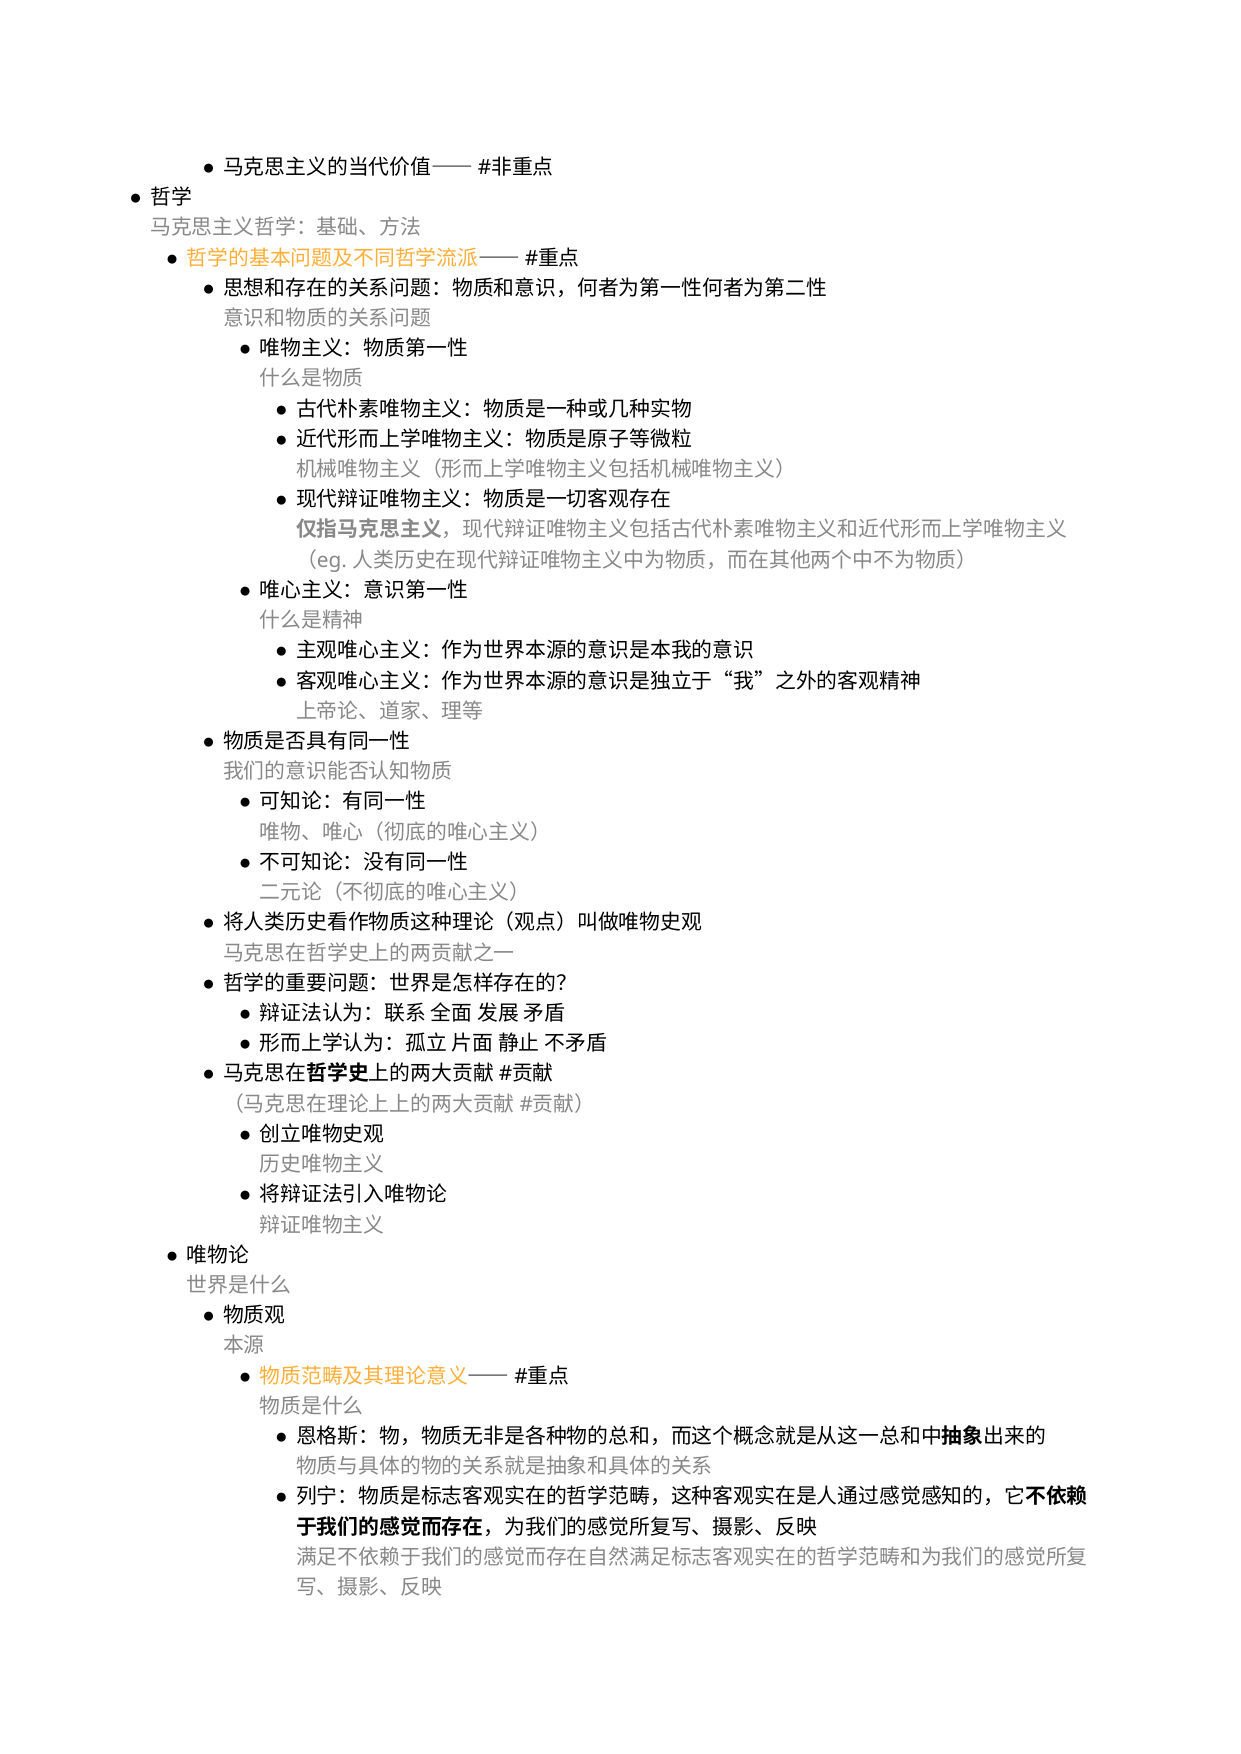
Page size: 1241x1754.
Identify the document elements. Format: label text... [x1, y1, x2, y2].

list 唯心主义：意识第一性 [238, 573, 1090, 603]
text 马克思主义哲学：基础、方法 [150, 211, 1090, 241]
list 古代朴素唯物主义：物质是一种或几种实物 [275, 392, 1090, 422]
list 物质是否具有同一性 [202, 724, 1090, 754]
list 思想和存在的关系问题：物质和意识，何者为第一性何者为第二性 [202, 271, 1090, 301]
list 物质观 [202, 1298, 1090, 1329]
text 机械唯物主义（形而上学唯物主义包括机械唯物主义） [296, 452, 1090, 482]
text 历史唯物主义 [259, 1147, 1090, 1178]
text 马克思在哲学史上的两贡献之一 [223, 936, 1090, 966]
list 唯物论 [166, 1238, 1090, 1268]
text 物质与具体的物的关系就是抽象和具体的关系 [296, 1449, 1090, 1480]
text 仅指马克思主义，现代辩证唯物主义包括古代朴素唯物主义和近代形而上学唯物主义（eg. 人类历史在现代辩证唯物主义中为物质，而在其他两个中不为物质） [296, 513, 1090, 573]
text 物质是什么 [259, 1389, 1090, 1419]
text 本源 [223, 1329, 1090, 1359]
text 上帝论、道家、理等 [296, 694, 1090, 724]
list 创立唯物史观 [238, 1117, 1090, 1147]
list 近代形而上学唯物主义：物质是原子等微粒 [275, 422, 1090, 452]
list 马克思在哲学史上的两大贡献 #贡献 [202, 1057, 1090, 1087]
text 唯物、唯心（彻底的唯心主义） [259, 815, 1090, 845]
list 哲学的重要问题：世界是怎样存在的？ [202, 966, 1090, 996]
list 恩格斯：物，物质无非是各种物的总和，而这个概念就是从这一总和中抽象出来的 [275, 1419, 1090, 1449]
list 将辩证法引入唯物论 [238, 1178, 1090, 1208]
text 满足不依赖于我们的感觉而存在自然满足标志客观实在的哲学范畴和为我们的感觉所复写、摄影、反映 [296, 1540, 1090, 1601]
text 世界是什么 [186, 1268, 1090, 1298]
list 主观唯心主义：作为世界本源的意识是本我的意识 [275, 634, 1090, 664]
text 辩证唯物主义 [259, 1208, 1090, 1238]
list 辩证法认为：联系 全面 发展 矛盾 [238, 996, 1090, 1026]
text 二元论（不彻底的唯心主义） [259, 875, 1090, 906]
text 什么是物质 [259, 362, 1090, 392]
list 列宁：物质是标志客观实在的哲学范畴，这种客观实在是人通过感觉感知的，它不依赖于我们的感觉而存在，为我们的感觉所复写、摄影、反映 [275, 1480, 1090, 1540]
list 物质范畴及其理论意义—— #重点 [238, 1359, 1090, 1389]
list 唯物主义：物质第一性 [238, 331, 1090, 362]
text 我们的意识能否认知物质 [223, 754, 1090, 785]
list 客观唯心主义：作为世界本源的意识是独立于“我”之外的客观精神 [275, 664, 1090, 694]
text （马克思在理论上上的两大贡献 #贡献） [223, 1087, 1090, 1117]
list 哲学 [129, 180, 1090, 211]
text 什么是精神 [259, 603, 1090, 634]
text 意识和物质的关系问题 [223, 301, 1090, 331]
list 马克思主义的当代价值—— #非重点 [202, 150, 1090, 180]
list 将人类历史看作物质这种理论（观点）叫做唯物史观 [202, 906, 1090, 936]
list 形而上学认为：孤立 片面 静止 不矛盾 [238, 1026, 1090, 1057]
list 哲学的基本问题及不同哲学流派—— #重点 [166, 241, 1090, 271]
list 可知论：有同一性 [238, 785, 1090, 815]
list 现代辩证唯物主义：物质是一切客观存在 [275, 482, 1090, 513]
list 不可知论：没有同一性 [238, 845, 1090, 875]
